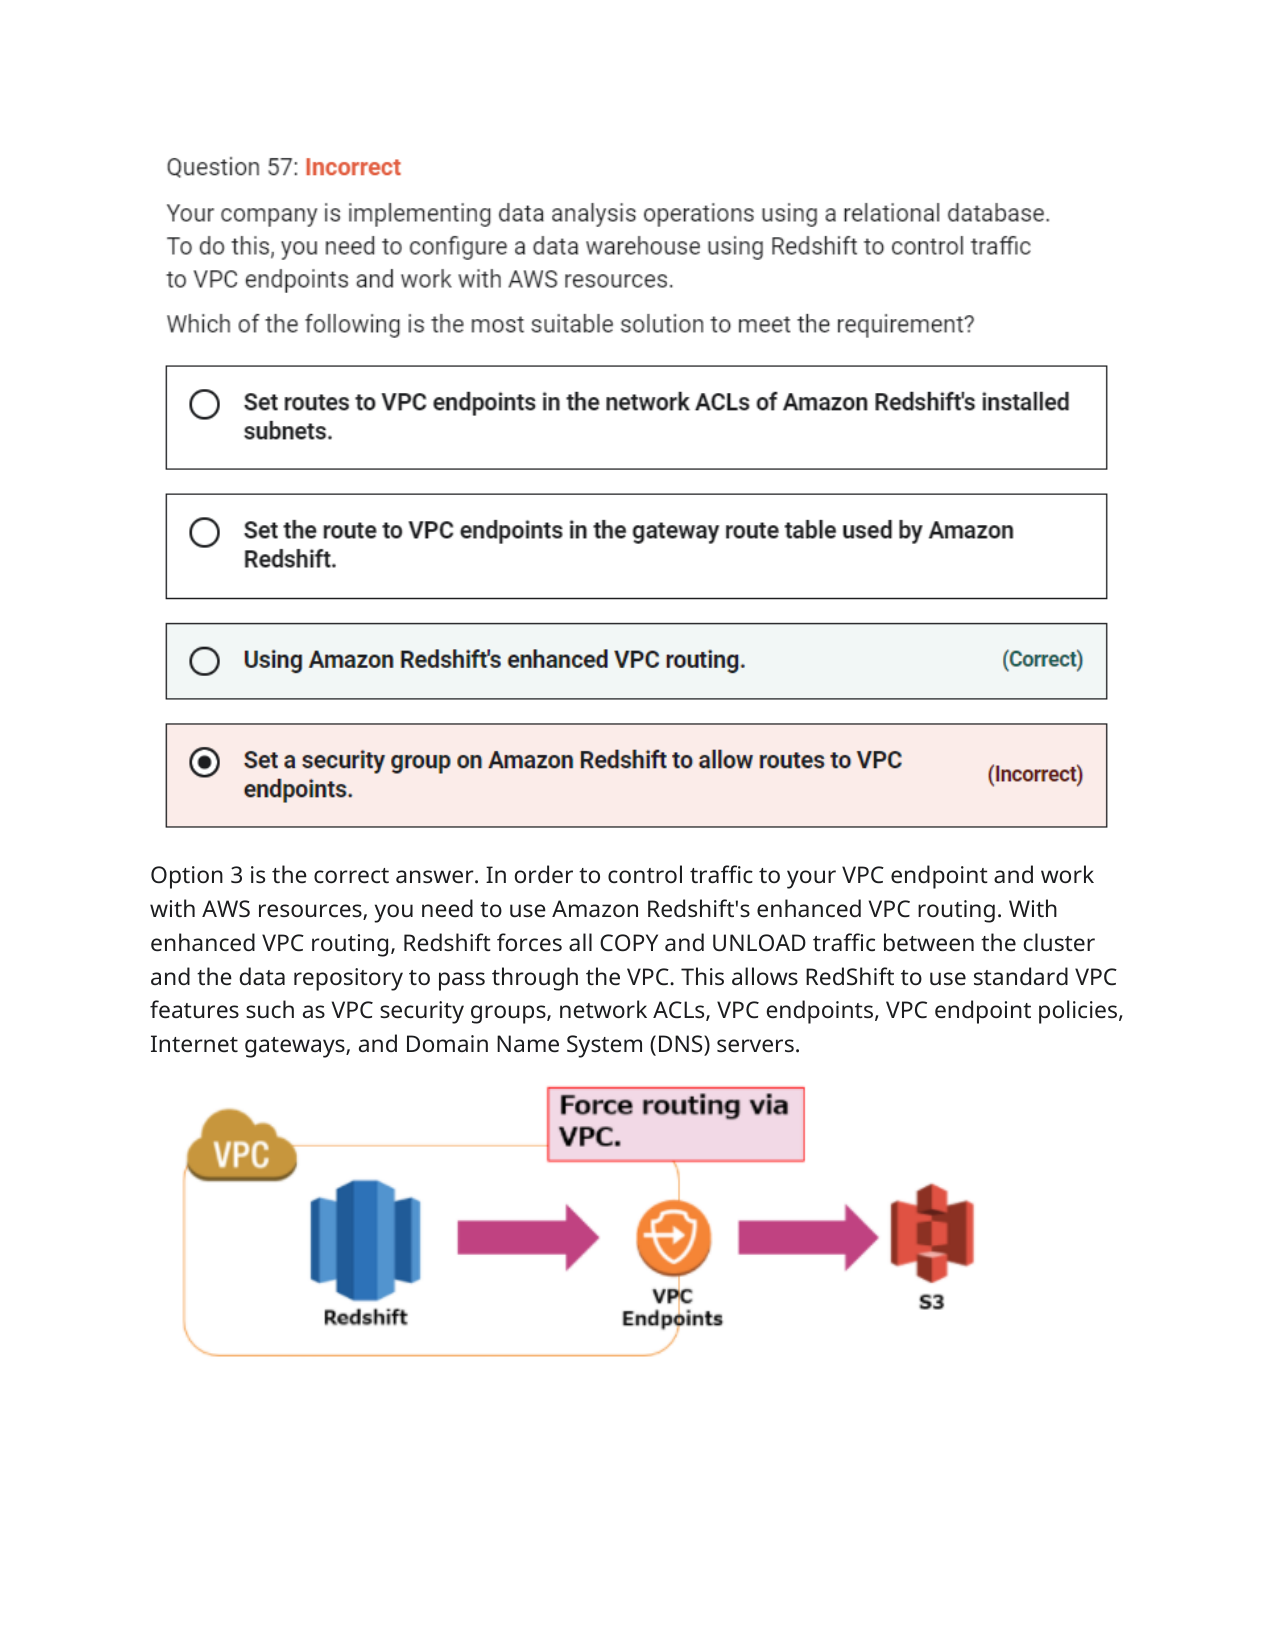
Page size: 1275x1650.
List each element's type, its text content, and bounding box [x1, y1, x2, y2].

picture [150, 150, 1125, 841]
text Option 3 is the correct answer. In order to control traffic to your VPC endpoint and work with AWS resources, you need to use Amazon Redshift's enhanced VPC routing. With enhanced VPC routing, Redshift forces all COPY and UNLOAD traffic between the cluster and the data repository to pass through the VPC. This allows RedShift to use standard VPC features such as VPC security groups, network ACLs, VPC endpoints, VPC endpoint policies, Internet gateways, and Domain Name System (DNS) servers. [150, 1026, 1125, 1059]
text Option 3 is the correct answer. In order to control traffic to your VPC endpoint and work with AWS resources, you need to use Amazon Redshift's enhanced VPC routing. With enhanced VPC routing, Redshift forces all COPY and UNLOAD traffic between the cluster and the data repository to pass through the VPC. This allows RedShift to use standard VPC features such as VPC security groups, network ACLs, VPC endpoints, VPC endpoint policies, Internet gateways, and Domain Name System (DNS) servers. [150, 859, 1125, 994]
picture [150, 1078, 1021, 1374]
